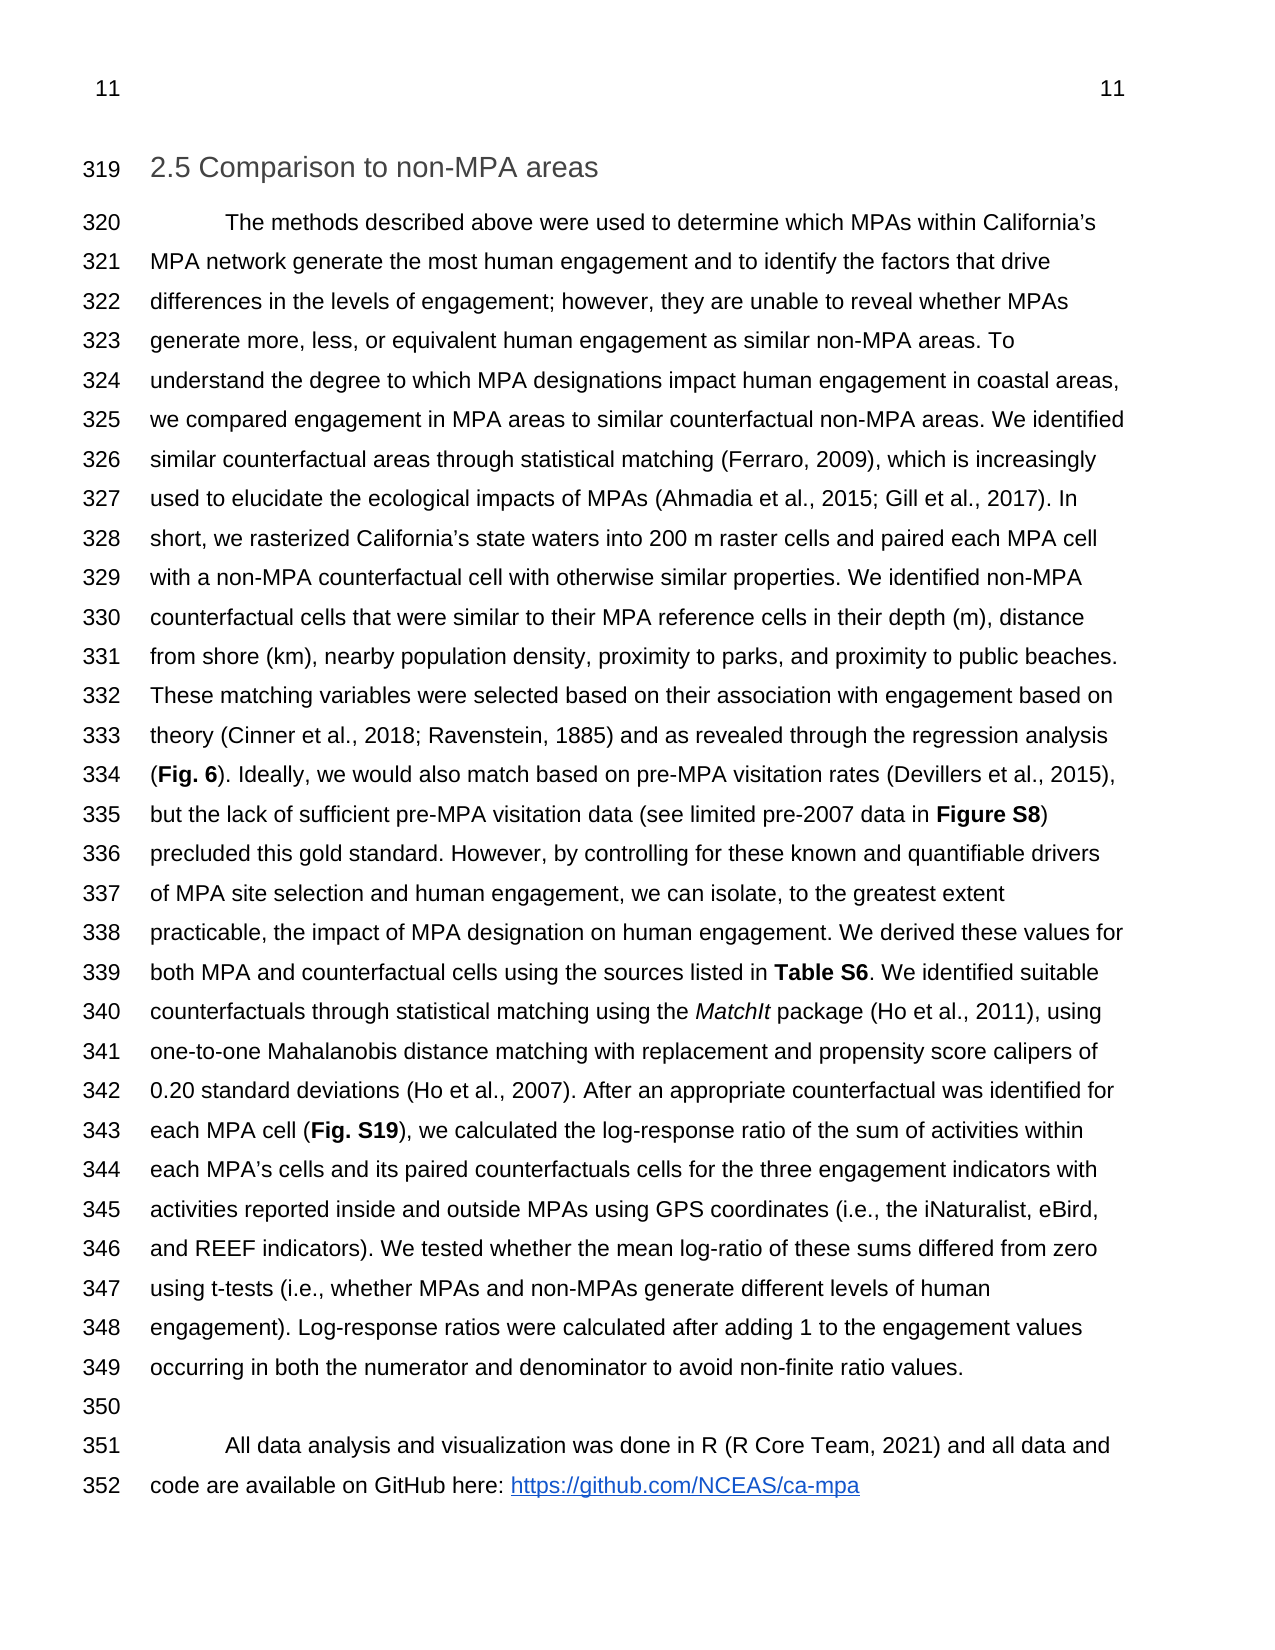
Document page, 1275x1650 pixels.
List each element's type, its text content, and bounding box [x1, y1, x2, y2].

subtitle 2.5 Comparison to non-MPA areas [150, 150, 1125, 183]
text All data analysis and visualization was done in R (R Core Team, 2021) and all data and code are available on GitHub here: https://github.com/NCEAS/ca-mpa [150, 1432, 1125, 1498]
text The methods described above were used to determine which MPAs within California’s MPA network generate the most human engagement and to identify the factors that drive differences in the levels of engagement; however, they are unable to reveal whether MPAs generate more, less, or equivalent human engagement as similar non-MPA areas. To understand the degree to which MPA designations impact human engagement in coastal areas, we compared engagement in MPA areas to similar counterfactual non-MPA areas. We identified similar counterfactual areas through statistical matching (Ferraro, 2009), which is increasingly used to elucidate the ecological impacts of MPAs (Ahmadia et al., 2015; Gill et al., 2017). In short, we rasterized California’s state waters into 200 m raster cells and paired each MPA cell with a non-MPA counterfactual cell with otherwise similar properties. We identified non-MPA counterfactual cells that were similar to their MPA reference cells in their depth (m), distance from shore (km), nearby population density, proximity to parks, and proximity to public beaches. These matching variables were selected based on their association with engagement based on theory (Cinner et al., 2018; Ravenstein, 1885) and as revealed through the regression analysis (Fig. 6). Ideally, we would also match based on pre-MPA visitation rates (Devillers et al., 2015), but the lack of sufficient pre-MPA visitation data (see limited pre-2007 data in Figure S8) precluded this gold standard. However, by controlling for these known and quantifiable drivers of MPA site selection and human engagement, we can isolate, to the greatest extent practicable, the impact of MPA designation on human engagement. We derived these values for both MPA and counterfactual cells using the sources listed in Table S6. We identified suitable counterfactuals through statistical matching using the MatchIt package (Ho et al., 2011), using one-to-one Mahalanobis distance matching with replacement and propensity score calipers of 0.20 standard deviations (Ho et al., 2007). After an appropriate counterfactual was identified for each MPA cell (Fig. S19), we calculated the log-response ratio of the sum of activities within each MPA’s cells and its paired counterfactuals cells for the three engagement indicators with activities reported inside and outside MPAs using GPS coordinates (i.e., the iNaturalist, eBird, and REEF indicators). We tested whether the mean log-ratio of these sums differed from zero using t-tests (i.e., whether MPAs and non-MPAs generate different levels of human engagement). Log-response ratios were calculated after adding 1 to the engagement values occurring in both the numerator and denominator to avoid non-finite ratio values. [150, 209, 1125, 1380]
